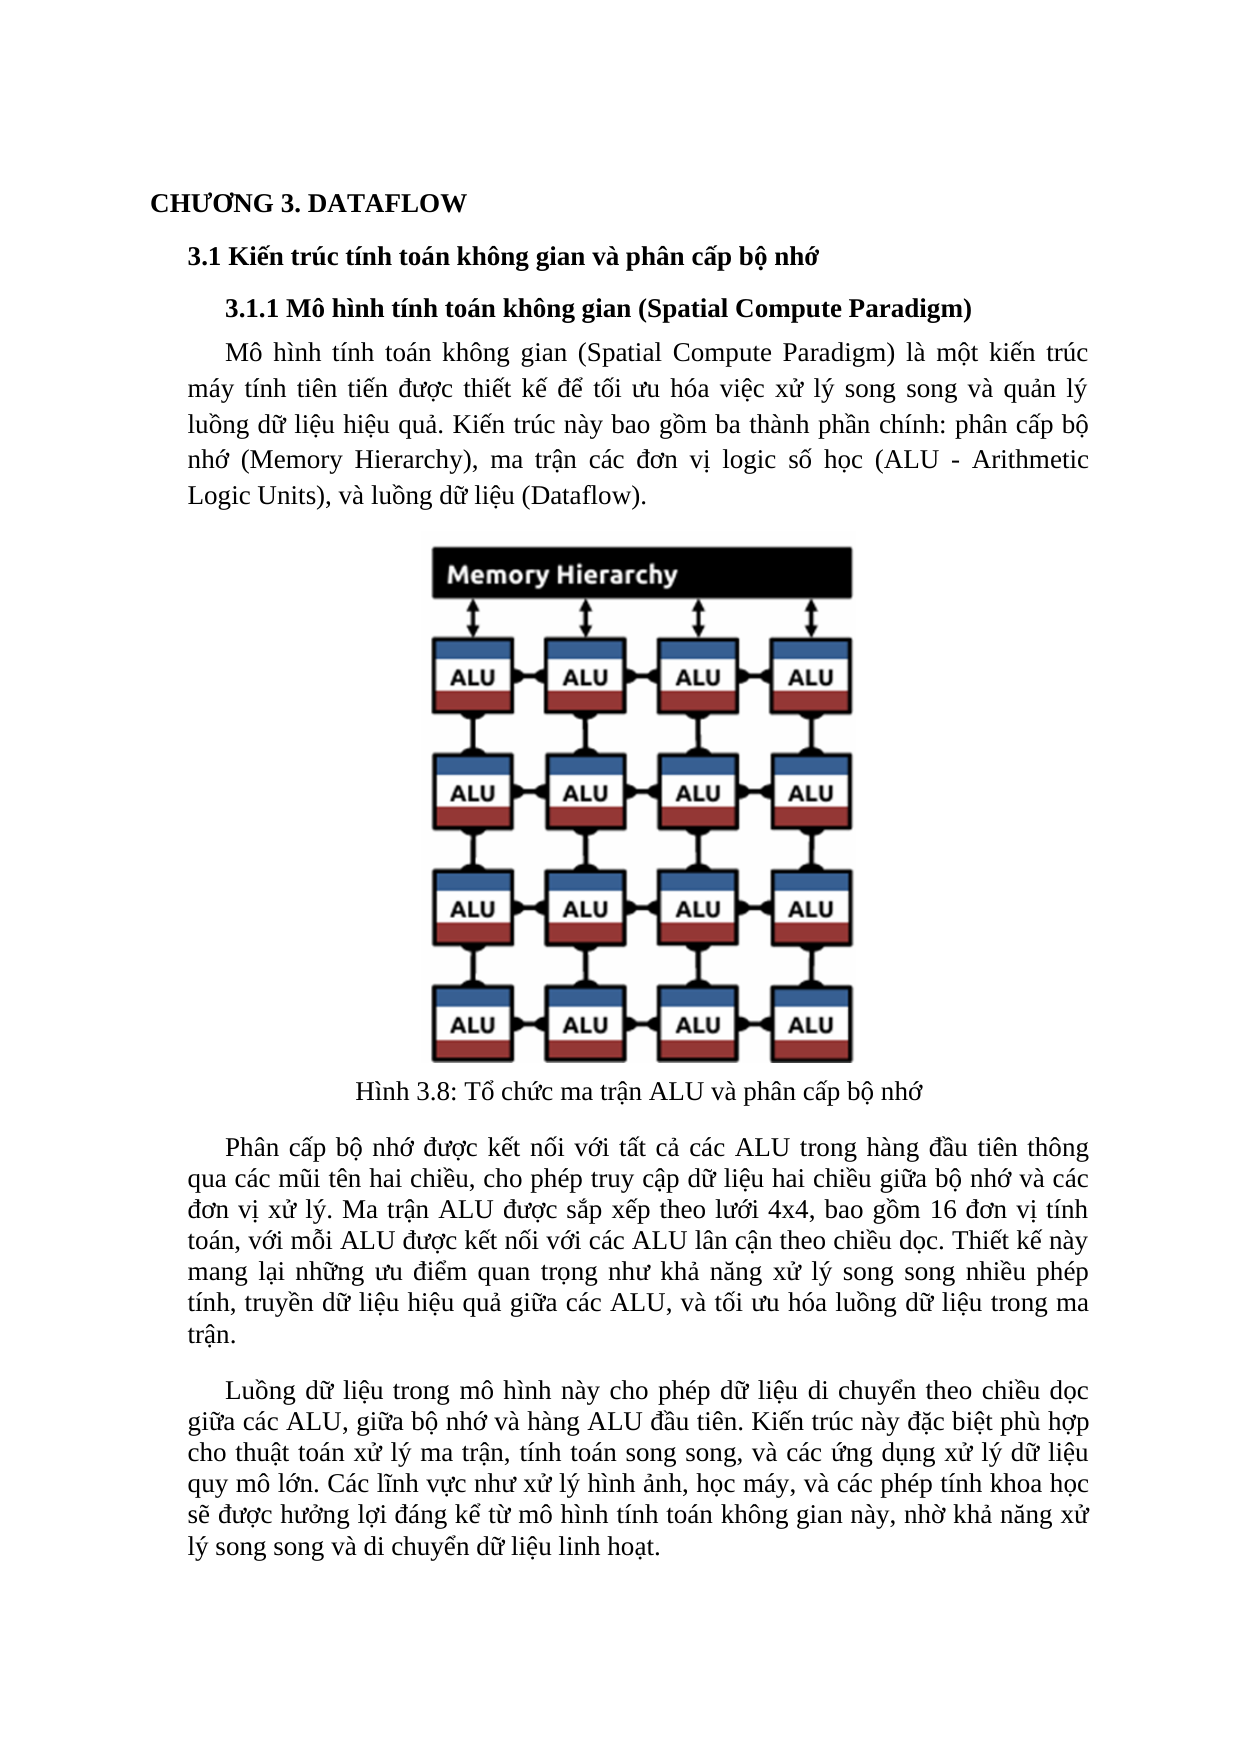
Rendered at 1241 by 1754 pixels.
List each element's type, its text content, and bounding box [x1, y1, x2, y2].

subtitle DATAFLOW [150, 187, 1090, 219]
subtitle 3.1.1 Mô hình tính toán không gian (Spatial Compute Paradigm) [225, 292, 1090, 323]
text Mô hình tính toán không gian (Spatial Compute Paradigm) là một kiến trúc máy tính tiên tiến được thiết kế để tối ưu hóa việc xử lý song song và quản lý luồng dữ liệu hiệu quả. Kiến trúc này bao gồm ba thành phần chính: phân cấp bộ nhớ (Memory Hierarchy), ma trận các đơn vị logic số học (ALU - Arithmetic Logic Units), và luồng dữ liệu (Dataflow). [187, 336, 1090, 510]
picture [421, 531, 857, 1063]
text Phân cấp bộ nhớ được kết nối với tất cả các ALU trong hàng đầu tiên thông qua các mũi tên hai chiều, cho phép truy cập dữ liệu hai chiều giữa bộ nhớ và các đơn vị xử lý. Ma trận ALU được sắp xếp theo lưới 4x4, bao gồm 16 đơn vị tính toán, với mỗi ALU được kết nối với các ALU lân cận theo chiều dọc. Thiết kế này mang lại những ưu điểm quan trọng như khả năng xử lý song song nhiều phép tính, truyền dữ liệu hiệu quả giữa các ALU, và tối ưu hóa luồng dữ liệu trong ma trận. [187, 1131, 1090, 1349]
text Luồng dữ liệu trong mô hình này cho phép dữ liệu di chuyển theo chiều dọc giữa các ALU, giữa bộ nhớ và hàng ALU đầu tiên. Kiến trúc này đặc biệt phù hợp cho thuật toán xử lý ma trận, tính toán song song, và các ứng dụng xử lý dữ liệu quy mô lớn. Các lĩnh vực như xử lý hình ảnh, học máy, và các phép tính khoa học sẽ được hưởng lợi đáng kể từ mô hình tính toán không gian này, nhờ khả năng xử lý song song và di chuyển dữ liệu linh hoạt. [187, 1374, 1090, 1561]
subtitle 3.1 Kiến trúc tính toán không gian và phân cấp bộ nhớ [150, 240, 1090, 271]
